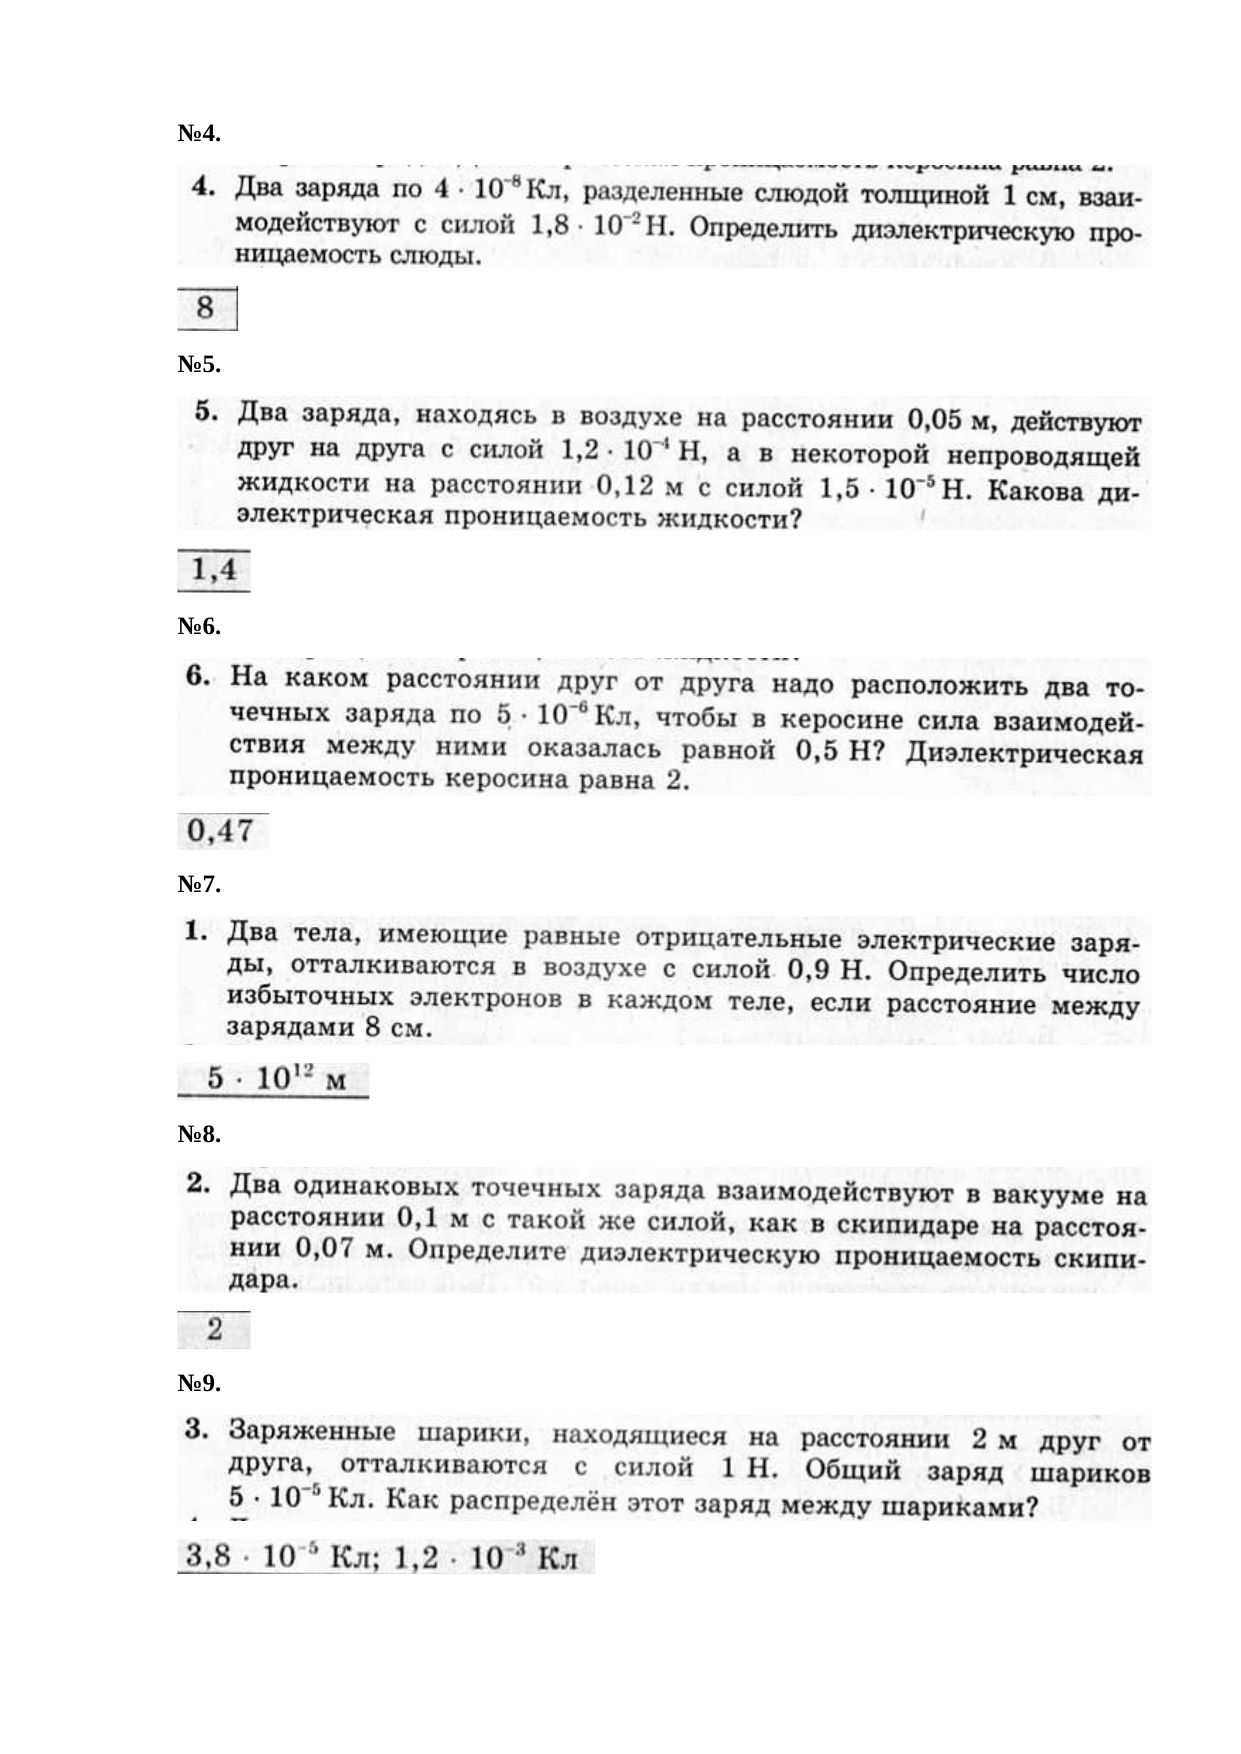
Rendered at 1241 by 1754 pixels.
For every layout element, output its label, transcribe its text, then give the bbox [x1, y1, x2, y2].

text №4. [177, 118, 1152, 147]
text №5. [177, 349, 1152, 378]
text №8. [177, 1119, 1152, 1148]
text №9. [177, 1368, 1152, 1397]
text №7. [177, 869, 1152, 897]
text №6. [177, 611, 1152, 640]
